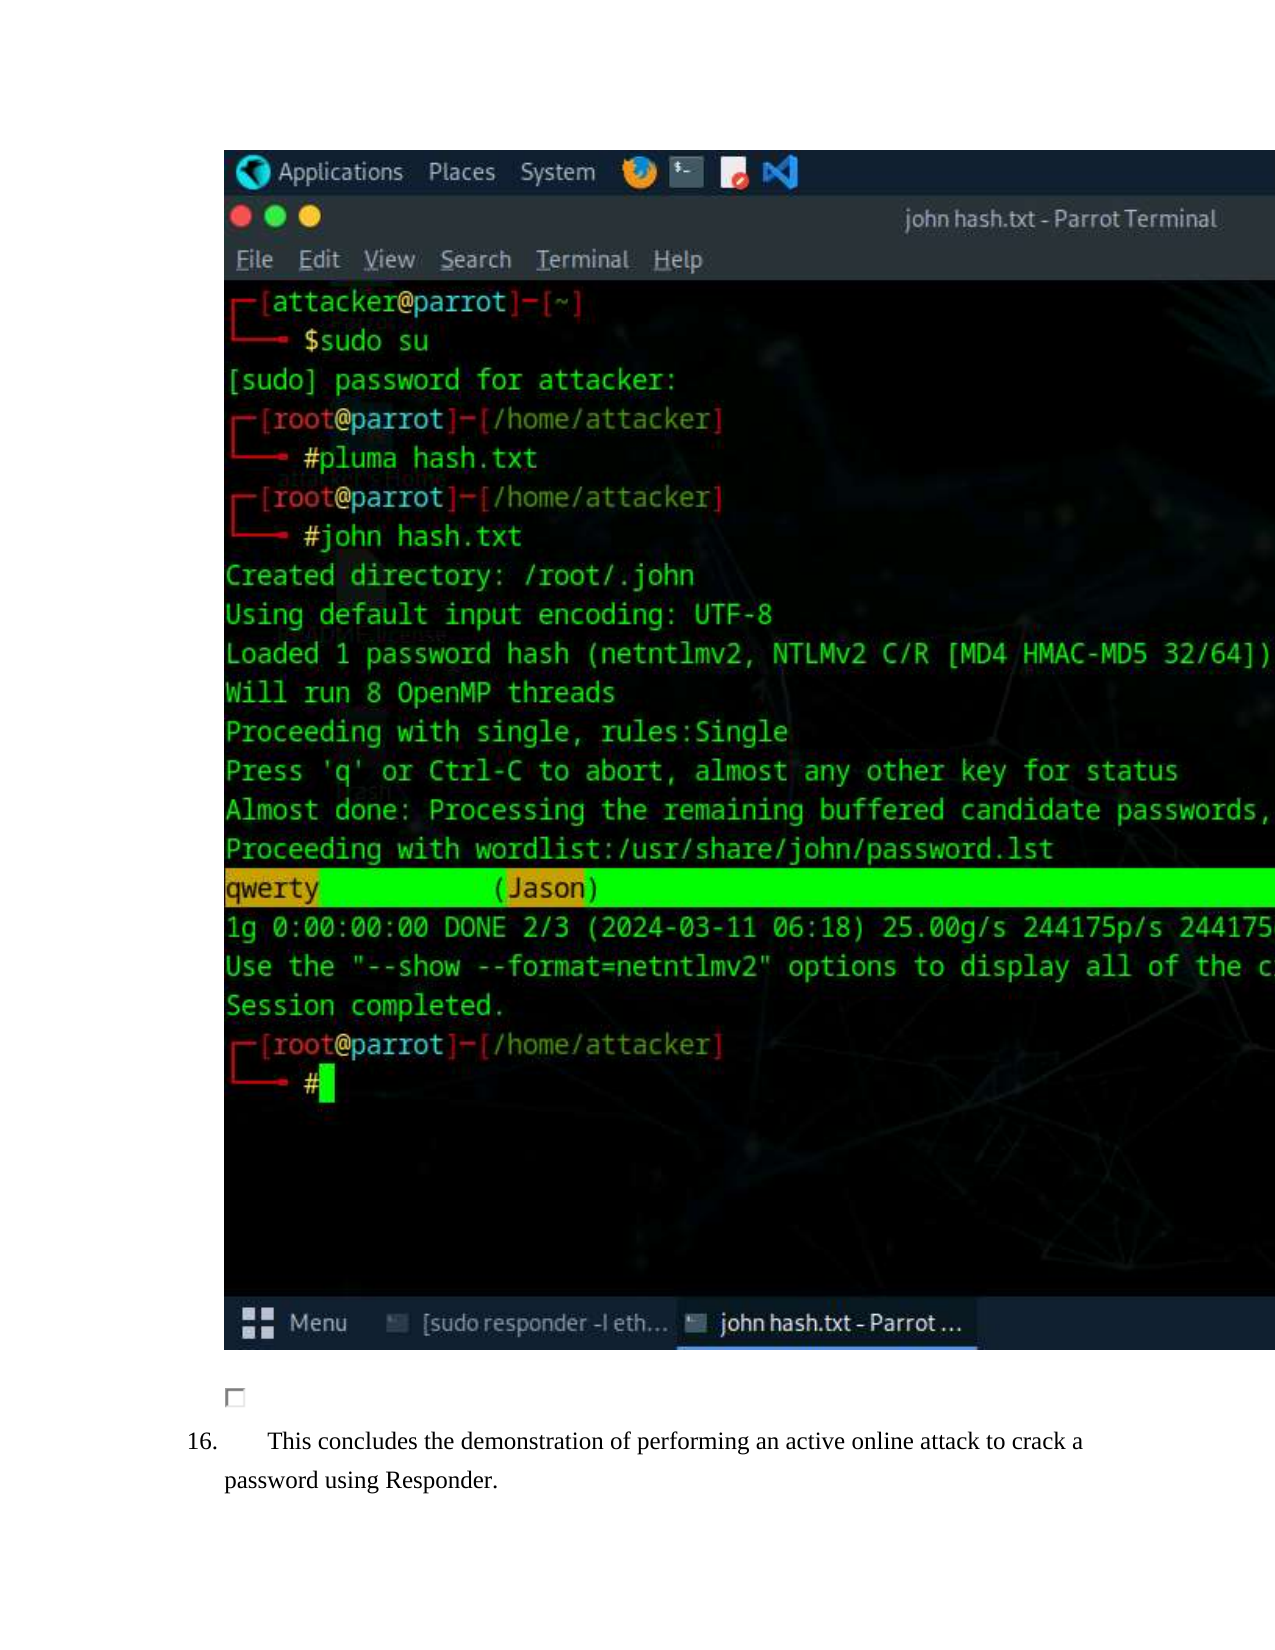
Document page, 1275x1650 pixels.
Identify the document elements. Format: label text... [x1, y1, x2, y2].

list This concludes the demonstration of performing an active online attack to crack a password using Responder. [187, 1381, 1094, 1494]
picture [224, 150, 1275, 1350]
